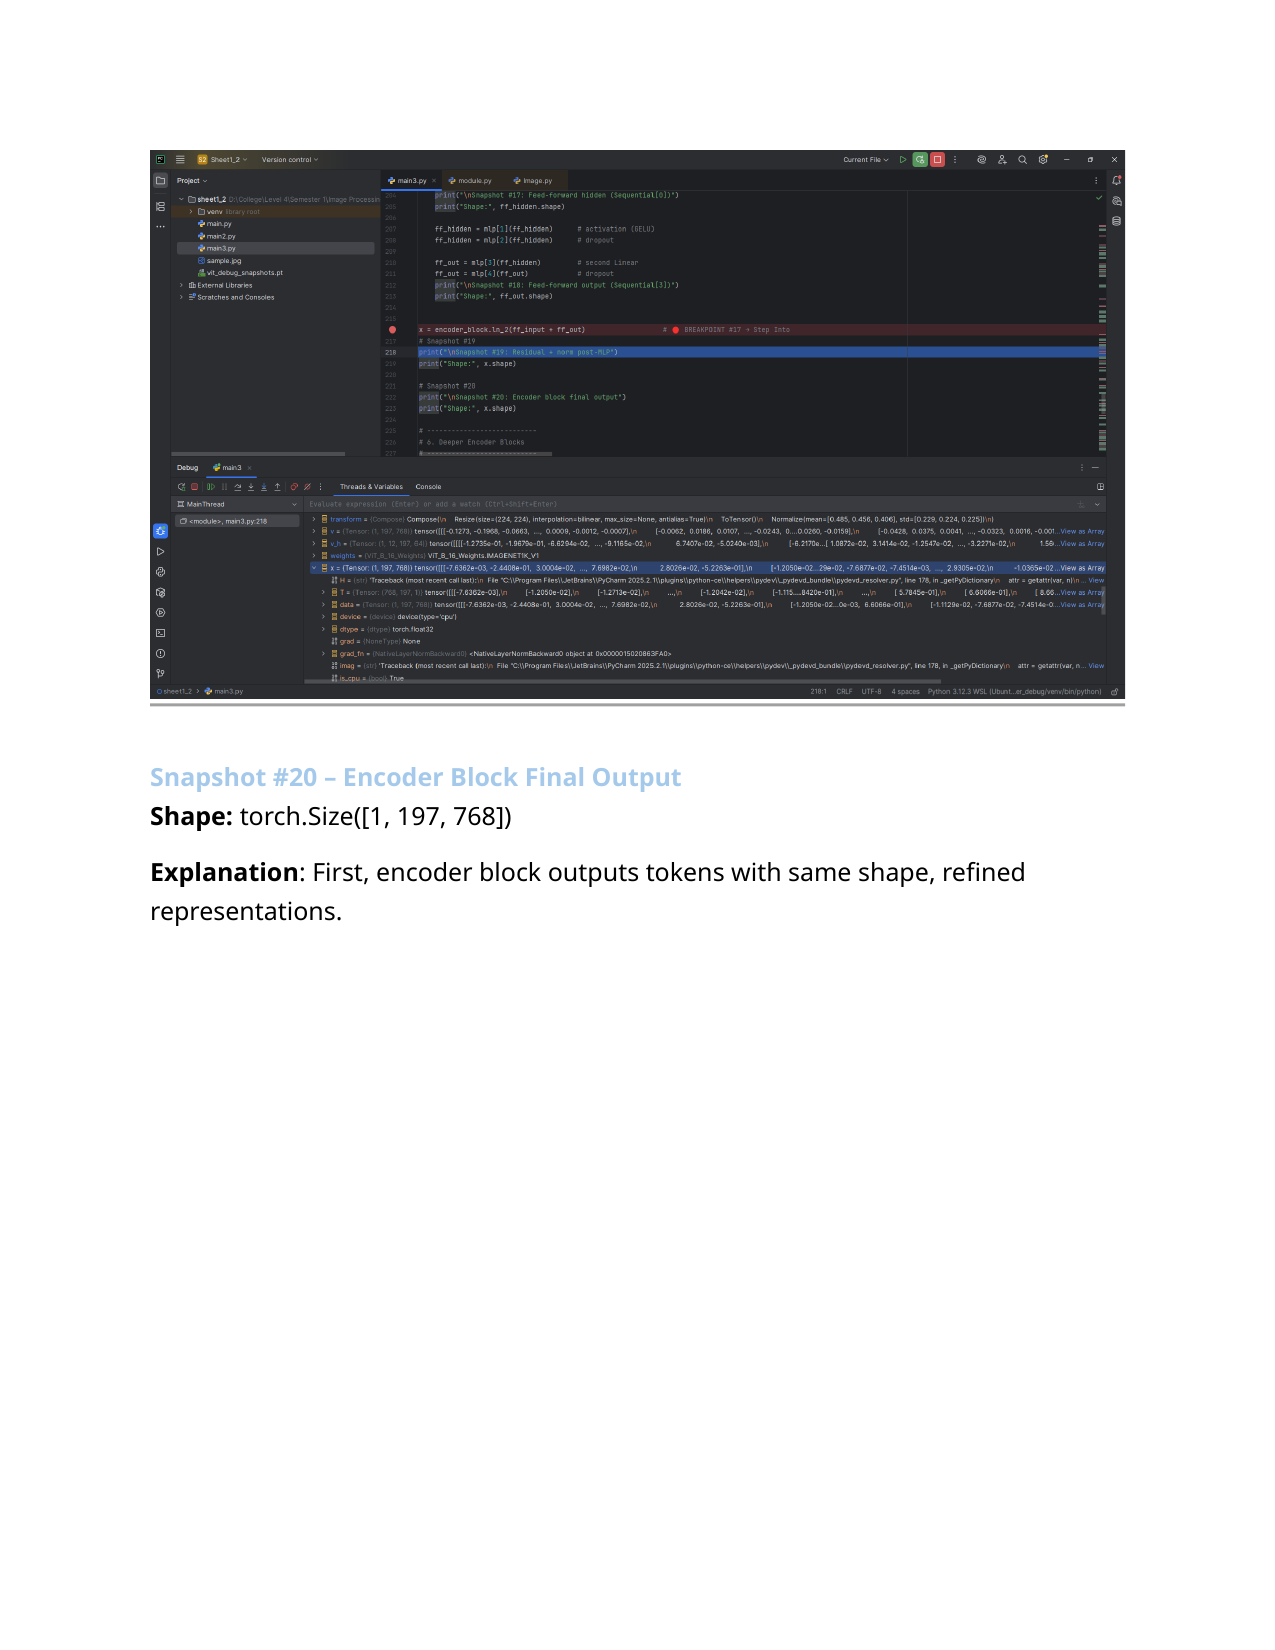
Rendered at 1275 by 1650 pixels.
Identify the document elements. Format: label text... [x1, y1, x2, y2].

text Snapshot #20 – Encoder Block Final Output Shape: torch.Size([1, 197, 768]) [150, 759, 1125, 832]
text Explanation: First, encoder block outputs tokens with same shape, refined representations. [150, 854, 1125, 927]
picture [150, 150, 1125, 699]
